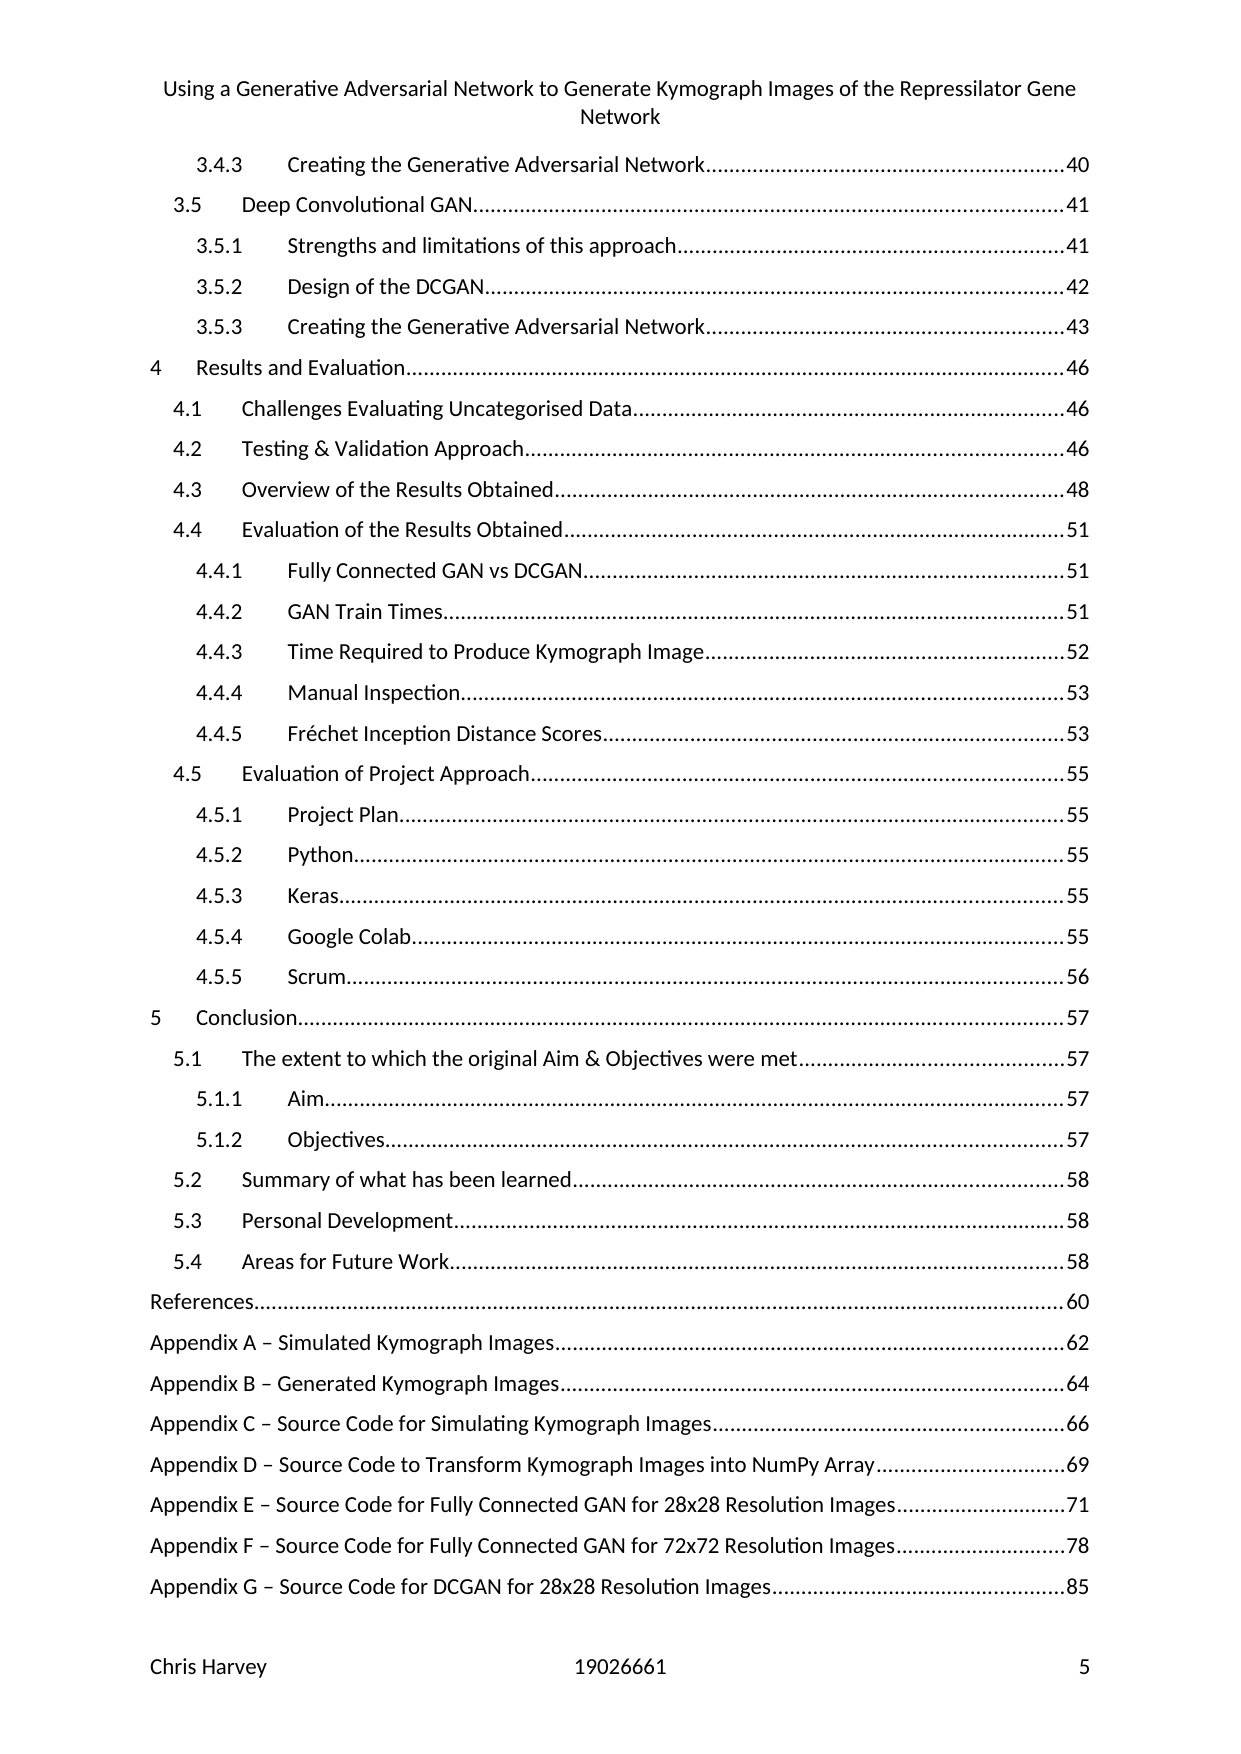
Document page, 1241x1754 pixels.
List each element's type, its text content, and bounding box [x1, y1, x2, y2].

text Appendix C – Source Code for Simulating Kymograph Images 66 [150, 1409, 1090, 1437]
text 4.4.2 GAN Train Times 51 [196, 597, 1090, 625]
text 4.3 Overview of the Results Obtained 48 [173, 475, 1090, 503]
text 5.1.2 Objectives 57 [196, 1125, 1090, 1153]
text 4.4 Evaluation of the Results Obtained 51 [173, 516, 1090, 544]
text 5.1 The extent to which the original Aim & Objectives were met 57 [173, 1044, 1090, 1072]
text 4.5 Evaluation of Project Approach 55 [173, 759, 1090, 787]
text 4.4.5 Fréchet Inception Distance Scores 53 [196, 719, 1090, 747]
text 3.5.1 Strengths and limitations of this approach 41 [196, 231, 1090, 259]
text 4.4.1 Fully Connected GAN vs DCGAN 51 [196, 556, 1090, 584]
text 5.2 Summary of what has been learned 58 [173, 1166, 1090, 1194]
text Appendix G – Source Code for DCGAN for 28x28 Resolution Images 85 [150, 1572, 1090, 1600]
text 3.5 Deep Convolutional GAN 41 [173, 191, 1090, 219]
text 5 Conclusion 57 [150, 1003, 1090, 1031]
text 4.4.4 Manual Inspection 53 [196, 678, 1090, 706]
text 4.1 Challenges Evaluating Uncategorised Data 46 [173, 394, 1090, 422]
text 5.3 Personal Development 58 [173, 1206, 1090, 1234]
text 4.5.1 Project Plan 55 [196, 800, 1090, 828]
text Appendix E – Source Code for Fully Connected GAN for 28x28 Resolution Images 71 [150, 1491, 1090, 1519]
text 4 Results and Evaluation 46 [150, 353, 1090, 381]
text Appendix D – Source Code to Transform Kymograph Images into NumPy Array 69 [150, 1450, 1090, 1478]
text References 60 [150, 1287, 1090, 1316]
text 4.4.3 Time Required to Produce Kymograph Image 52 [196, 637, 1090, 666]
text 4.5.5 Scrum 56 [196, 962, 1090, 991]
text Appendix A – Simulated Kymograph Images 62 [150, 1328, 1090, 1356]
text 5.1.1 Aim 57 [196, 1084, 1090, 1112]
text Appendix F – Source Code for Fully Connected GAN for 72x72 Resolution Images 78 [150, 1531, 1090, 1559]
text 4.2 Testing & Validation Approach 46 [173, 434, 1090, 462]
text 4.5.2 Python 55 [196, 841, 1090, 869]
text 4.5.3 Keras 55 [196, 881, 1090, 909]
text 5.4 Areas for Future Work 58 [173, 1247, 1090, 1275]
text Appendix B – Generated Kymograph Images 64 [150, 1369, 1090, 1397]
text 3.4.3 Creating the Generative Adversarial Network 40 [196, 150, 1090, 178]
text 3.5.3 Creating the Generative Adversarial Network 43 [196, 312, 1090, 341]
text 3.5.2 Design of the DCGAN 42 [196, 272, 1090, 300]
text 4.5.4 Google Colab 55 [196, 922, 1090, 950]
